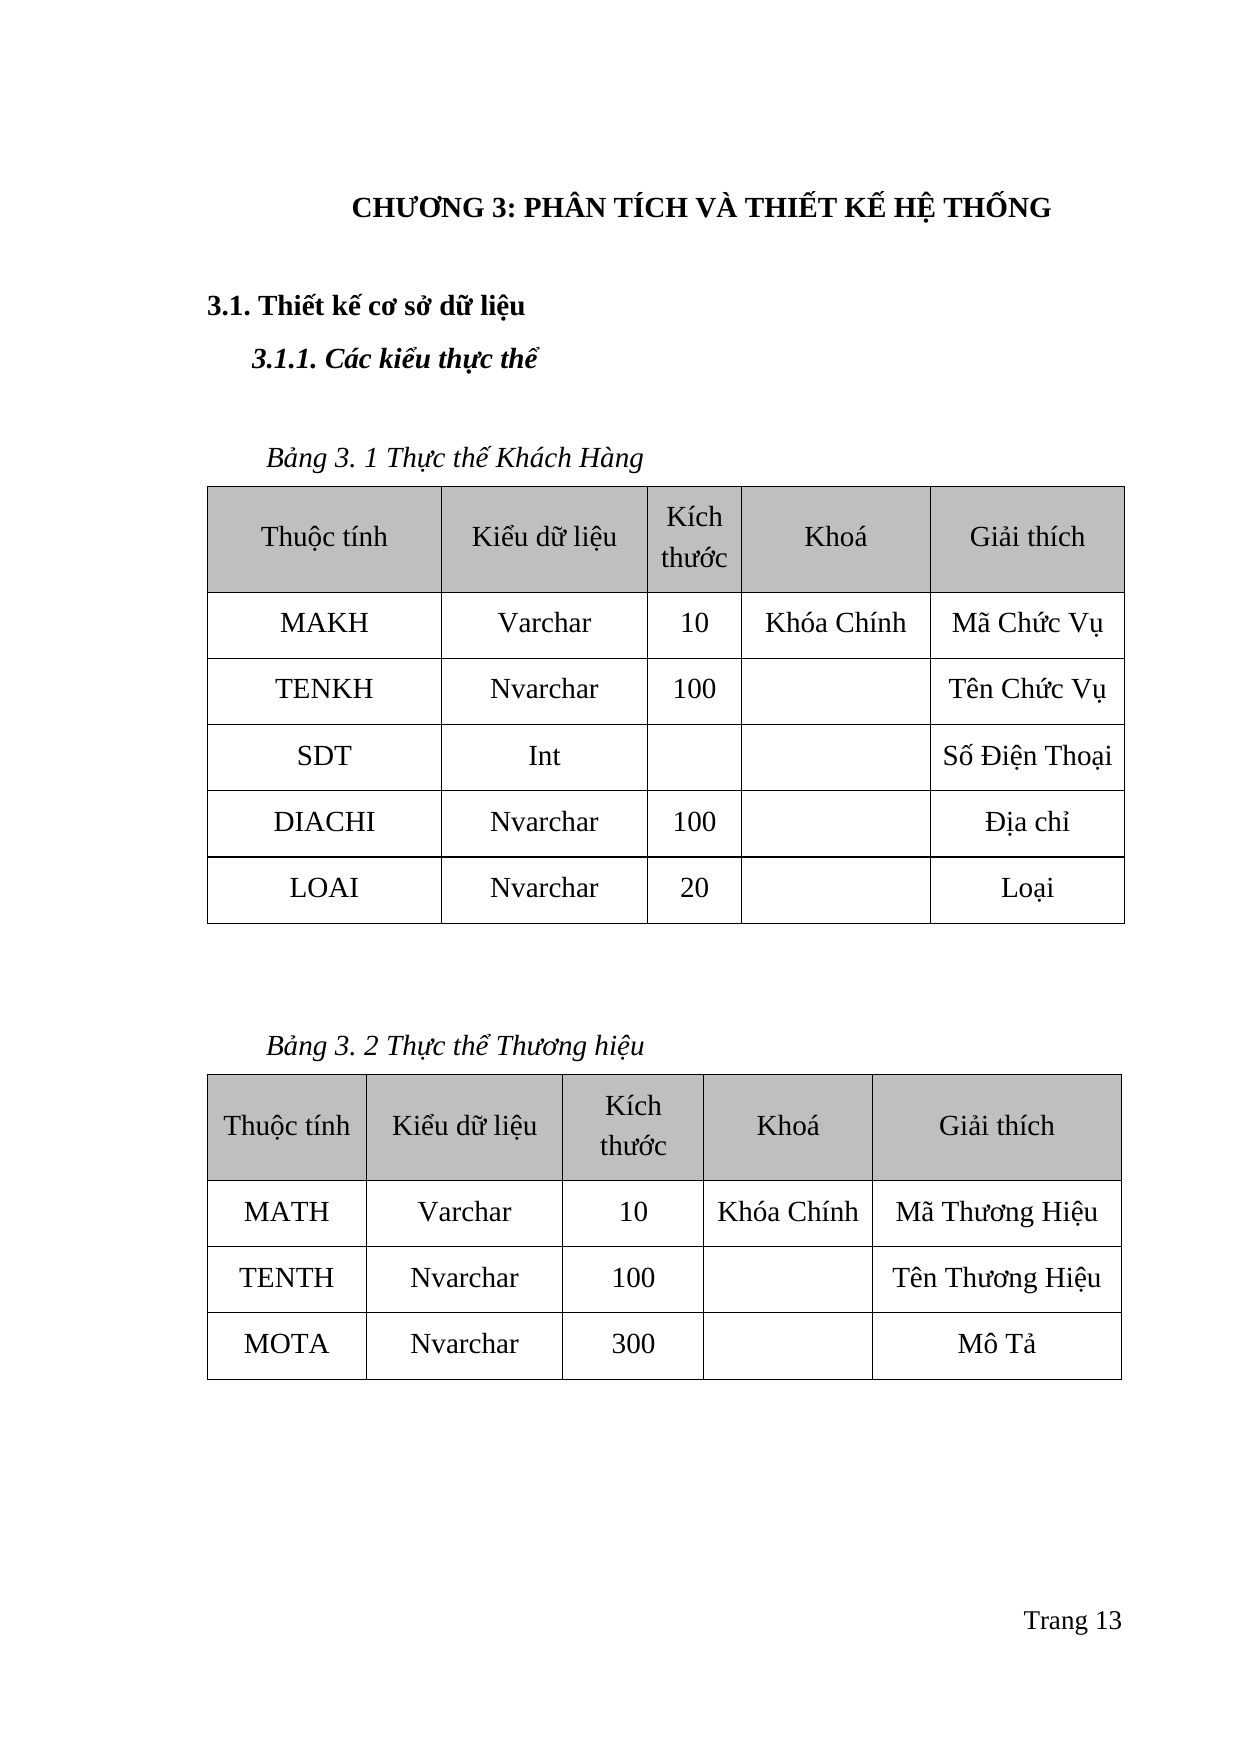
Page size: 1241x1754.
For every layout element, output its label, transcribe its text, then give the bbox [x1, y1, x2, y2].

table_cell Khóa Chính [704, 1181, 872, 1246]
table_header Khoá [704, 1075, 872, 1180]
table_header Thuộc tính [208, 1075, 366, 1180]
table_cell Nvarchar [367, 1247, 562, 1312]
table_cell Khóa Chính [742, 593, 930, 658]
table_cell 100 [648, 659, 741, 724]
table_cell Địa chỉ [931, 791, 1124, 856]
subtitle 3.1.1. Các kiểu thực thể [252, 341, 1122, 375]
table_cell Nvarchar [442, 659, 647, 724]
table_cell [742, 858, 930, 923]
table_cell Varchar [367, 1181, 562, 1246]
table_cell MATH [208, 1181, 366, 1246]
table_cell Mã Thương Hiệu [873, 1181, 1121, 1246]
table_cell Tên Chức Vụ [931, 659, 1124, 724]
table_cell Int [442, 725, 647, 790]
table_cell [648, 725, 741, 790]
subtitle CHƯƠNG 3: PHÂN TÍCH VÀ THIẾT KẾ HỆ THỐNG [282, 190, 1122, 223]
table_cell [742, 659, 930, 724]
subtitle 3.1. Thiết kế cơ sở dữ liệu [207, 288, 1122, 322]
table_cell [742, 791, 930, 856]
table_cell 10 [563, 1181, 703, 1246]
table_header Kích thước [648, 487, 741, 592]
table_cell TENTH [208, 1247, 366, 1312]
table_cell Loại [931, 858, 1124, 923]
table_cell 10 [648, 593, 741, 658]
table_cell DIACHI [208, 791, 441, 856]
table_header Giải thích [873, 1075, 1121, 1180]
table_header Kiểu dữ liệu [367, 1075, 562, 1180]
table_header Thuộc tính [208, 487, 441, 592]
table_header Khoá [742, 487, 930, 592]
table_cell Varchar [442, 593, 647, 658]
text Bảng 3. 2 Thực thể Thương hiệu [207, 1028, 1122, 1062]
table_cell MOTA [208, 1313, 366, 1378]
table_cell Tên Thương Hiệu [873, 1247, 1121, 1312]
table_cell MAKH [208, 593, 441, 658]
table_header Giải thích [931, 487, 1124, 592]
table_cell Nvarchar [442, 791, 647, 856]
table_cell TENKH [208, 659, 441, 724]
table_cell Mô Tả [873, 1313, 1121, 1378]
table_cell [704, 1313, 872, 1378]
table_cell Số Điện Thoại [931, 725, 1124, 790]
table_cell Nvarchar [442, 858, 647, 923]
table_cell SDT [208, 725, 441, 790]
table_cell 20 [648, 858, 741, 923]
table_cell [742, 725, 930, 790]
table_header Kích thước [563, 1075, 703, 1180]
table_cell 100 [563, 1247, 703, 1312]
text Bảng 3. 1 Thực thế Khách Hàng [207, 440, 1122, 473]
table_cell Nvarchar [367, 1313, 562, 1378]
table_cell 300 [563, 1313, 703, 1378]
table_header Kiểu dữ liệu [442, 487, 647, 592]
table_cell LOAI [208, 858, 441, 923]
table_cell Mã Chức Vụ [931, 593, 1124, 658]
table_cell 100 [648, 791, 741, 856]
table_cell [704, 1247, 872, 1312]
